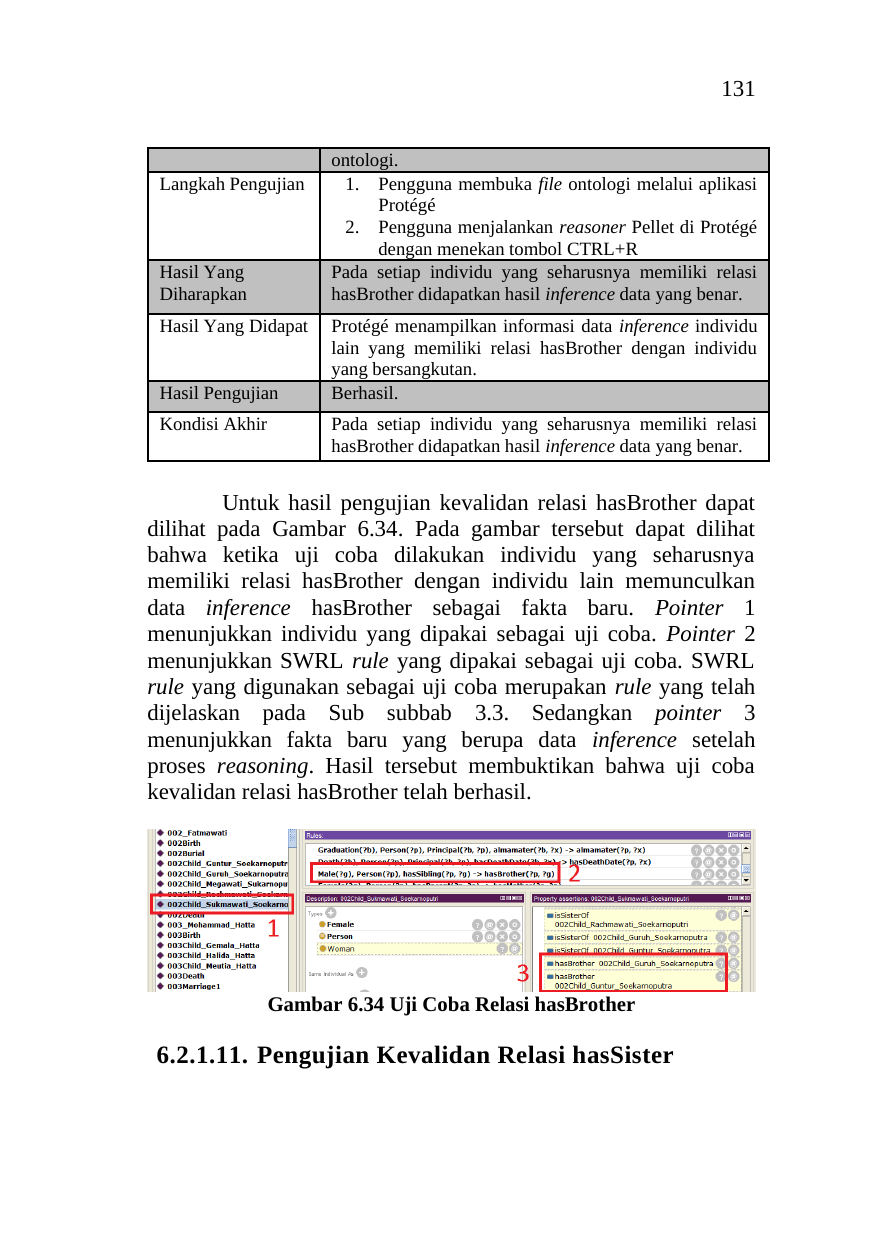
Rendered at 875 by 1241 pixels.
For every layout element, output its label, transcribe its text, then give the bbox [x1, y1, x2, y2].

picture [147, 829, 756, 992]
table_cell Berhasil. [321, 382, 768, 411]
table_cell Protégé menampilkan informasi data inference individu lain yang memiliki relasi hasBrother dengan individu yang bersangkutan. [321, 315, 768, 380]
table_cell Pada setiap individu yang seharusnya memiliki relasi hasBrother didapatkan hasil inference data yang benar. [321, 413, 768, 460]
table_cell Hasil Pengujian [149, 382, 319, 411]
subtitle Pengujian Kevalidan Relasi hasSister [156, 1041, 756, 1069]
table_cell Hasil Yang Diharapkan [149, 261, 319, 313]
table_cell Data Uji [149, 149, 319, 171]
table_cell Data uji merupakan data individu dari DBpedia dan hasil ekstrak Wikipedia yang sudah disimpan pada ontologi. [321, 149, 768, 171]
table_cell Pada setiap individu yang seharusnya memiliki relasi hasBrother didapatkan hasil inference data yang benar. [321, 261, 768, 313]
table_cell Pengguna membuka file ontologi melalui aplikasi Protégé Pengguna menjalankan reasoner Pellet di Protégé dengan menekan tombol CTRL+R [321, 173, 768, 259]
table_cell Hasil Yang Didapat [149, 315, 319, 380]
table_cell Langkah Pengujian [149, 173, 319, 259]
table_cell Kondisi Akhir [149, 413, 319, 460]
